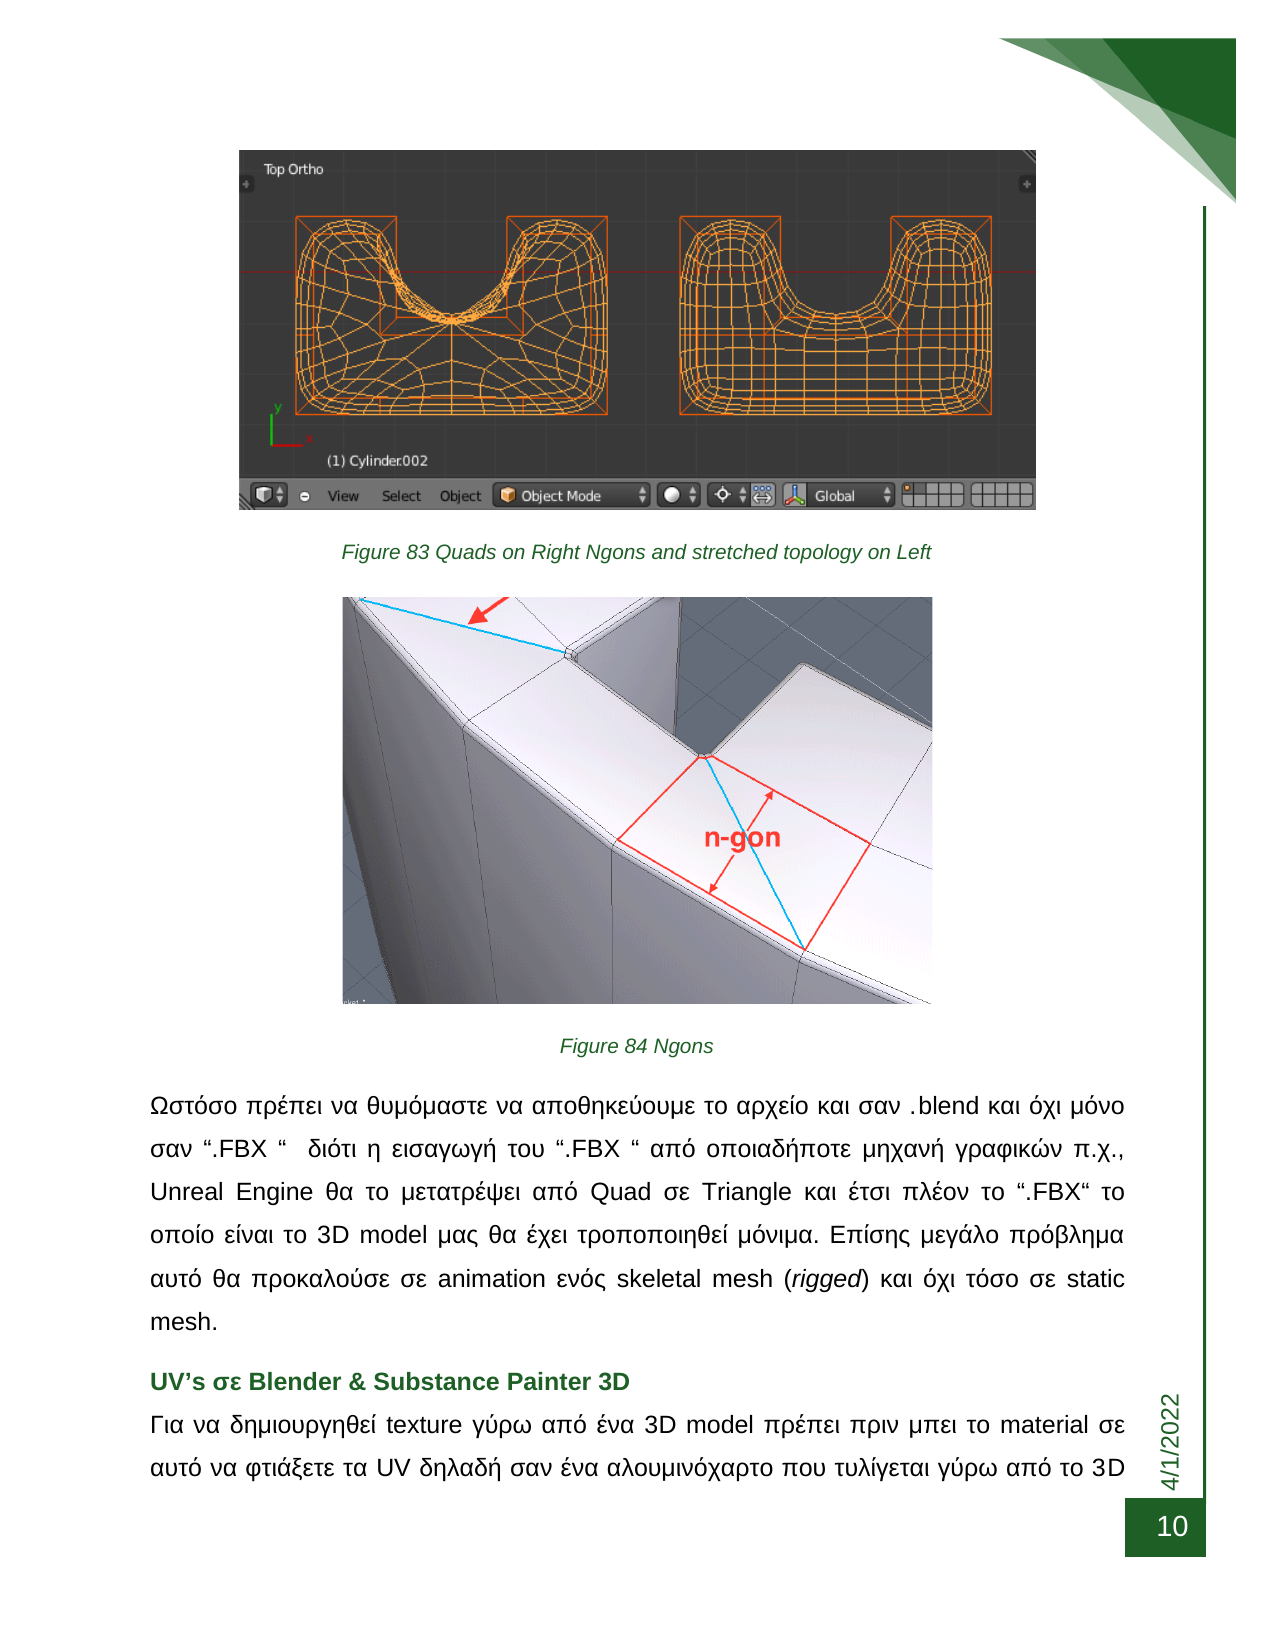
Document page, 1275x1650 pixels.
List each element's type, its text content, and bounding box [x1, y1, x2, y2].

picture [239, 38, 1236, 510]
picture [342, 597, 933, 1004]
text Ωστόσο πρέπει να θυμόμαστε να αποθηκεύουμε το αρχείο και σαν .blend και όχι μόνο σαν “.FBX “ διότι η εισαγωγή του “.FBX “ από οποιαδήποτε μηχανή γραφικών π.χ., Unreal Engine θα το μετατρέψει από Quad σε Triangle και έτσι πλέον το “.FBX“ το οποίο είναι το 3D model μας θα έχει τροποποιηθεί μόνιμα. Επίσης μεγάλο πρόβλημα αυτό θα προκαλούσε σε animation ενός skeletal mesh (rigged) και όχι τόσο σε static mesh. [150, 1091, 1125, 1335]
subtitle UV’s σε Blender & Substance Painter 3D [150, 1366, 1125, 1395]
text Figure 84 Quads on Right Ngons and stretched topology on Left [150, 540, 1125, 564]
text Figure 85 Ngons [150, 1034, 1125, 1058]
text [150, 1409, 1125, 1481]
